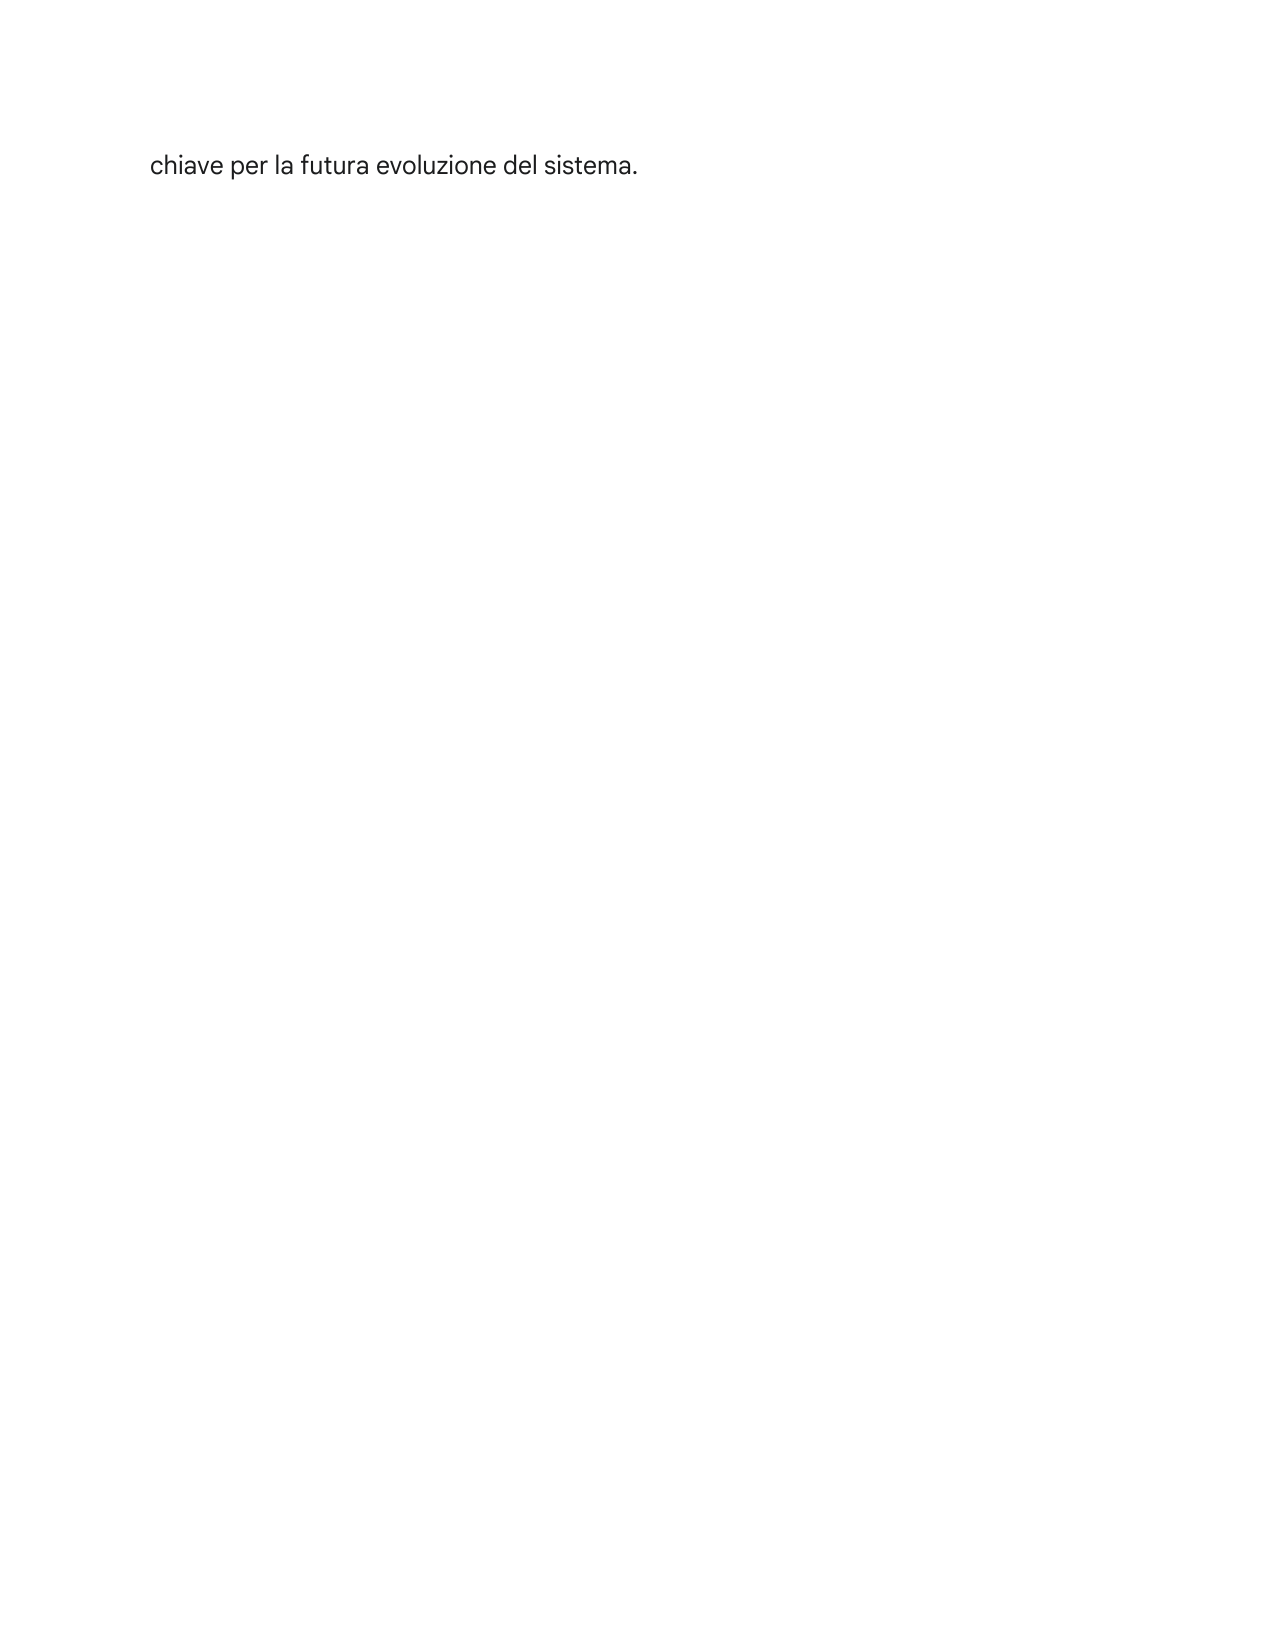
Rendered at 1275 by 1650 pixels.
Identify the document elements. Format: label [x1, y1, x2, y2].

text [150, 150, 1125, 181]
